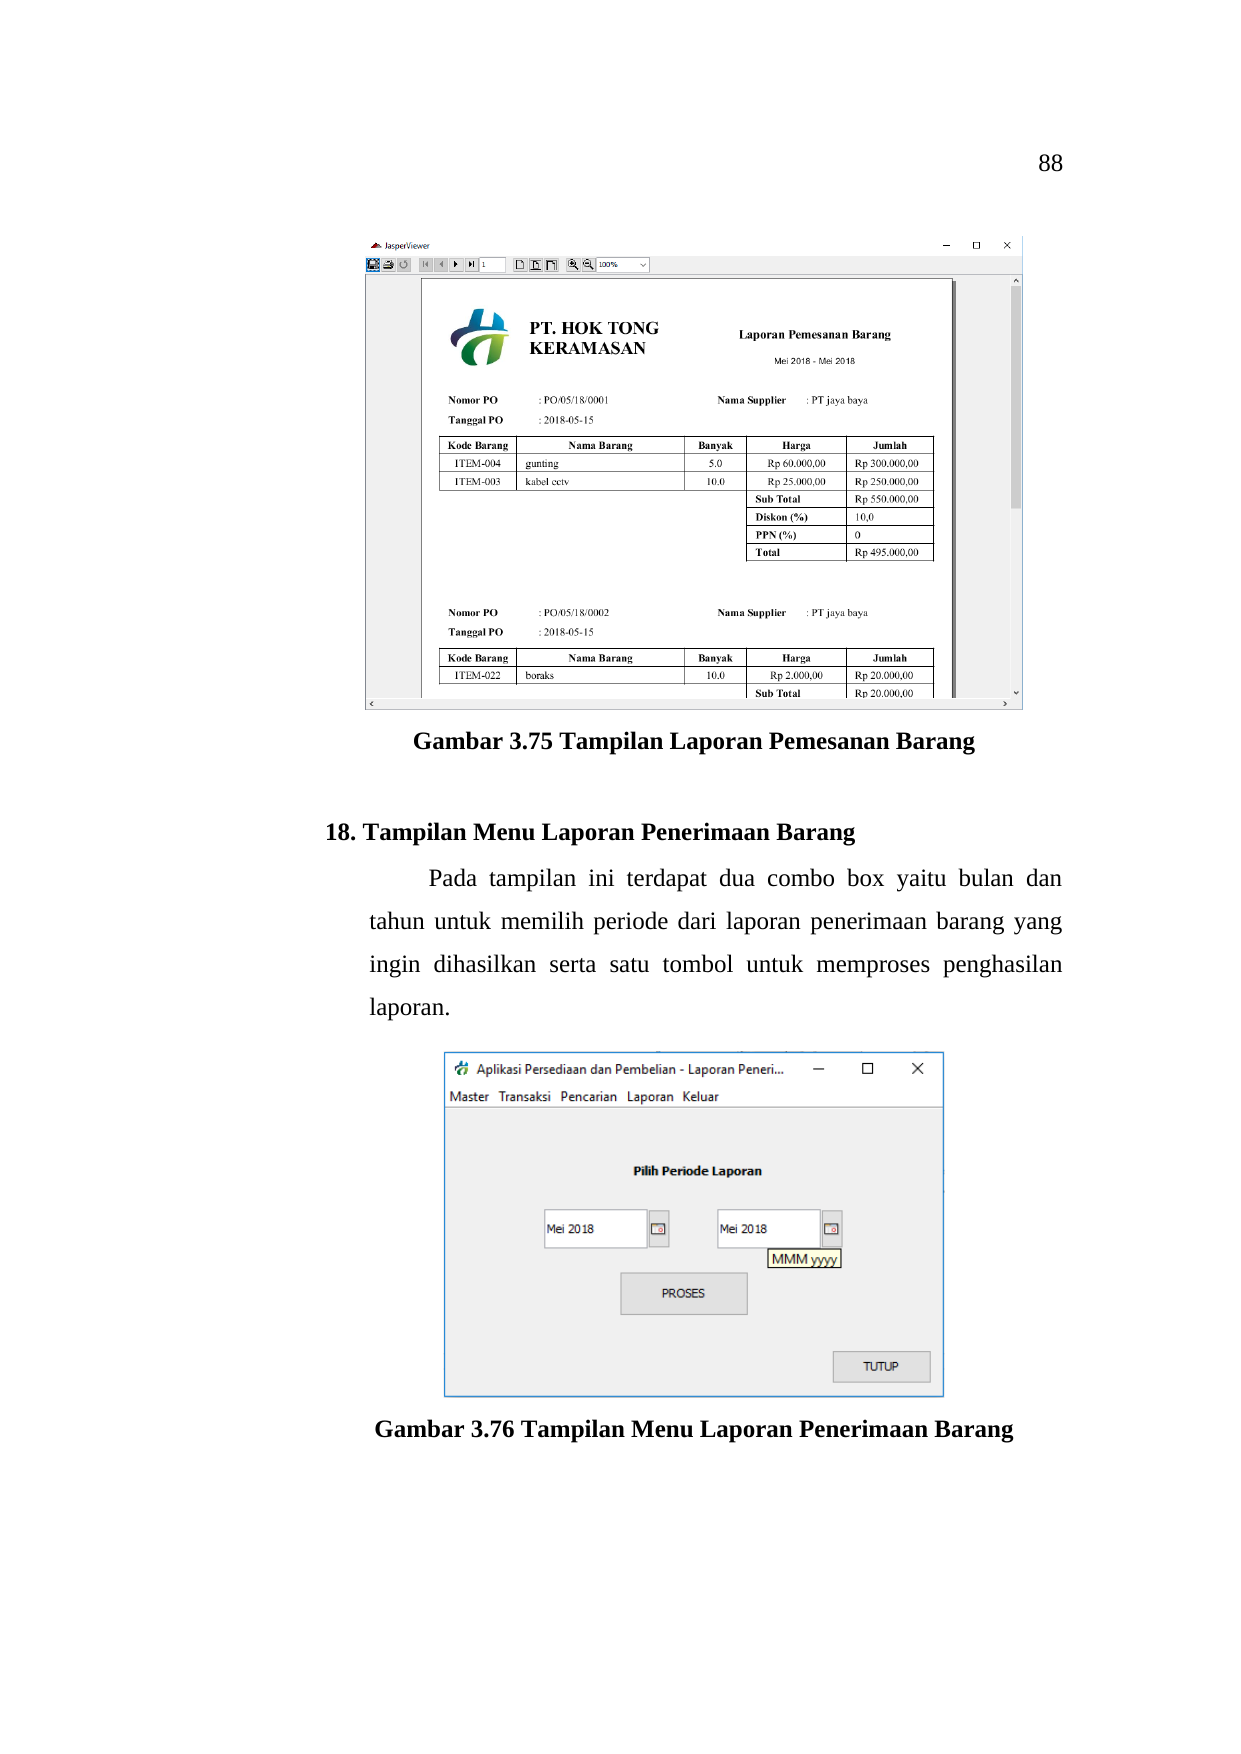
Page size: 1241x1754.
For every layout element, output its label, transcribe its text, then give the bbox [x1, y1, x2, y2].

text 18. Tampilan Menu Laporan Penerimaan Barang [325, 817, 1063, 846]
text Pada tampilan ini terdapat dua combo box yaitu bulan dan tahun untuk memilih periode dari laporan penerimaan barang yang ingin dihasilkan serta satu tombol untuk memproses penghasilan laporan. [369, 863, 1063, 1021]
picture [365, 236, 1023, 710]
picture [443, 1051, 945, 1398]
text Gambar 3.75 Tampilan Laporan Pemesanan Barang [325, 726, 1063, 755]
text Gambar 3.76 Tampilan Menu Laporan Penerimaan Barang [325, 1414, 1063, 1443]
